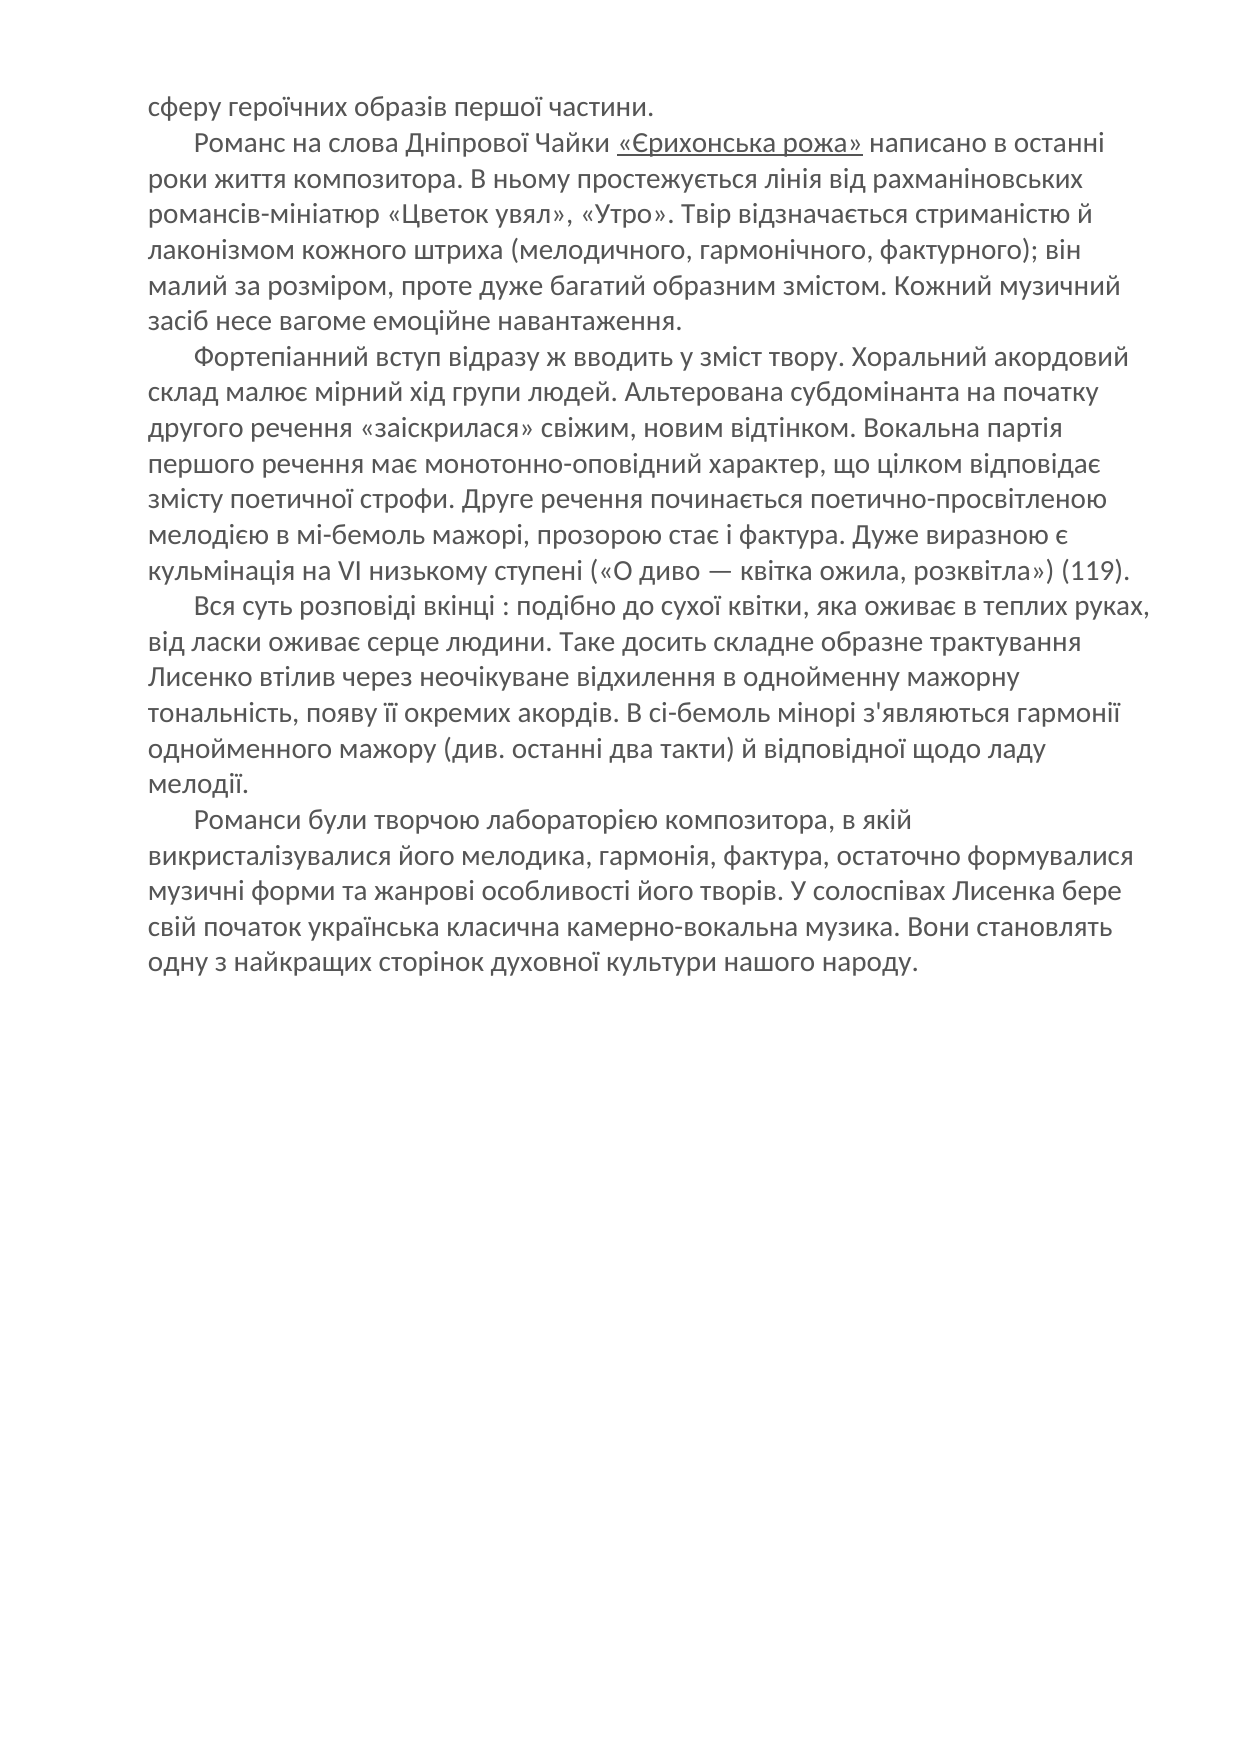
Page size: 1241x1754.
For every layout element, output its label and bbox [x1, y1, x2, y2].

text [148, 88, 1152, 979]
